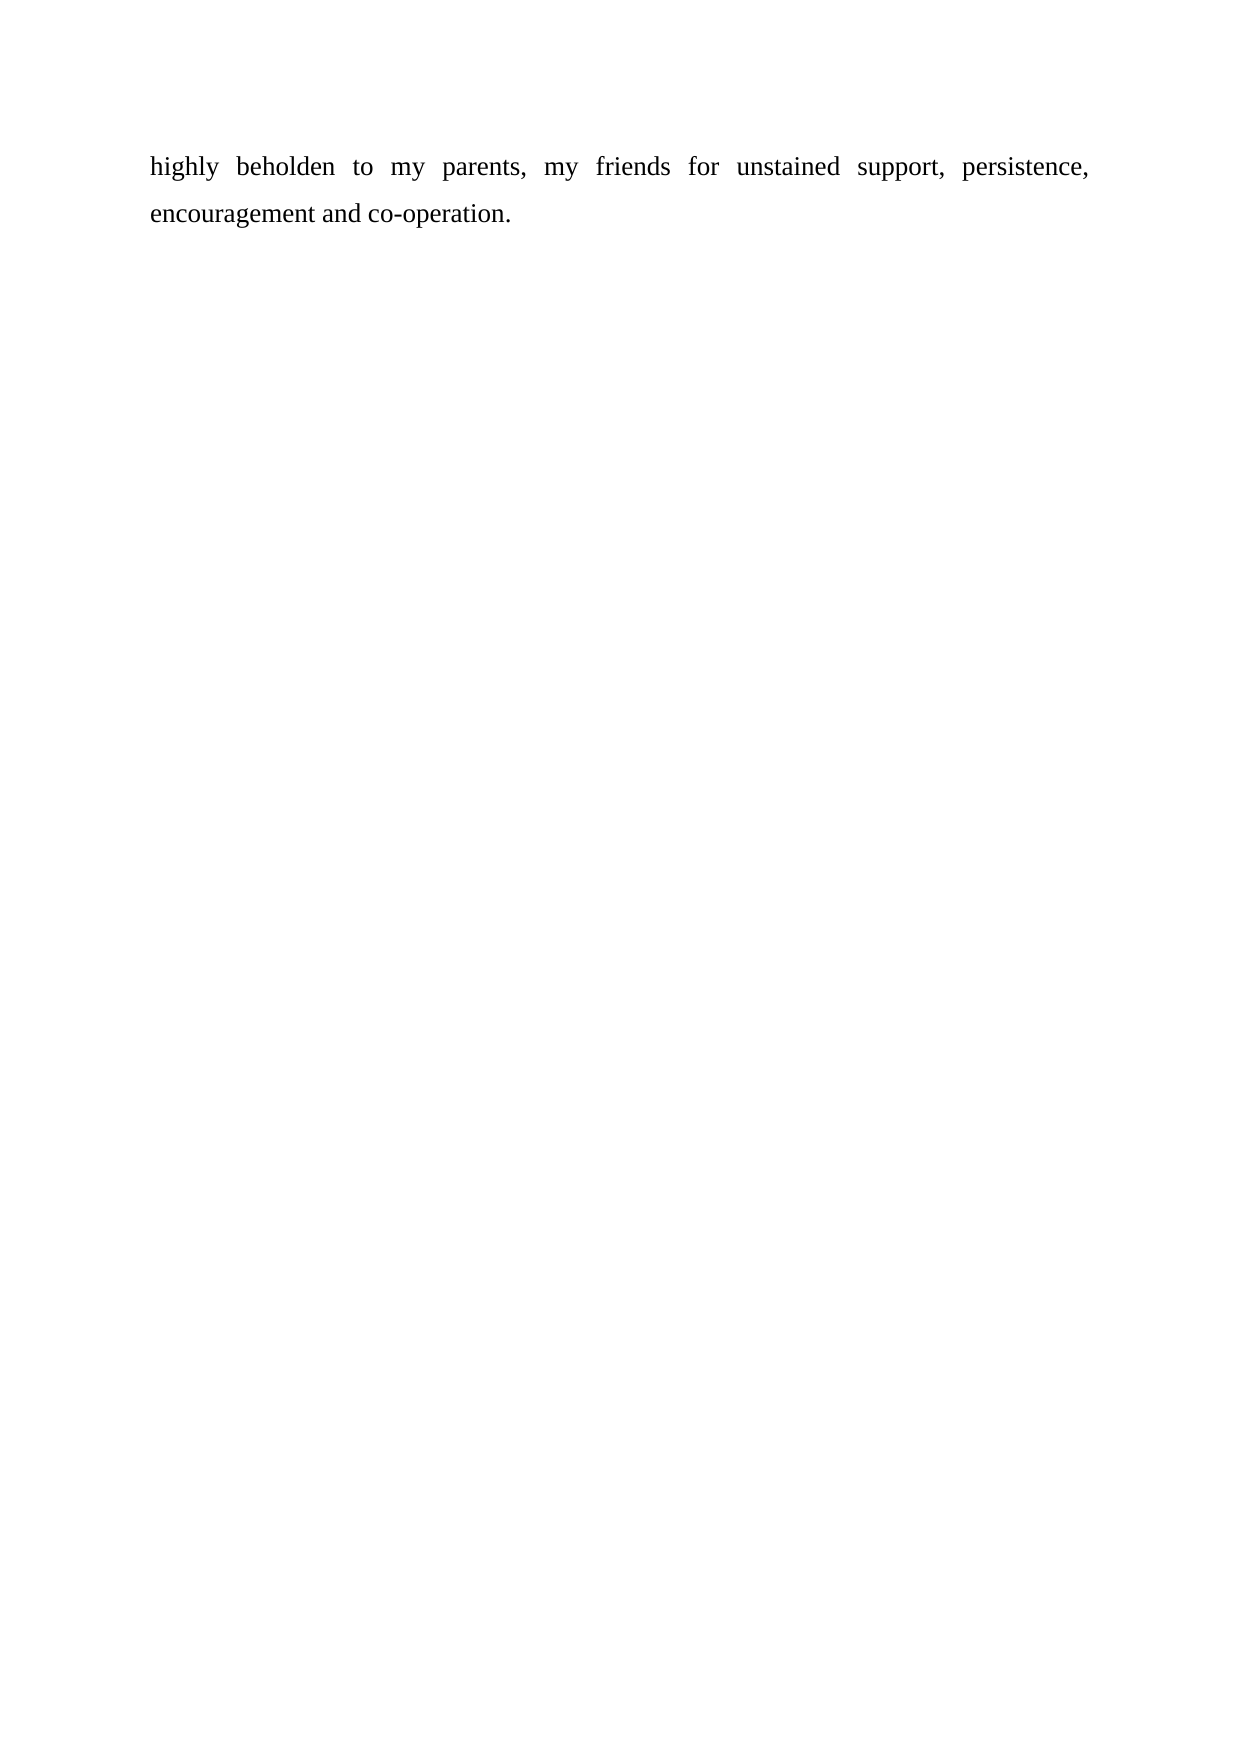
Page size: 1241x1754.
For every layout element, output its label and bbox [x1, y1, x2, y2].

text [150, 150, 1090, 228]
